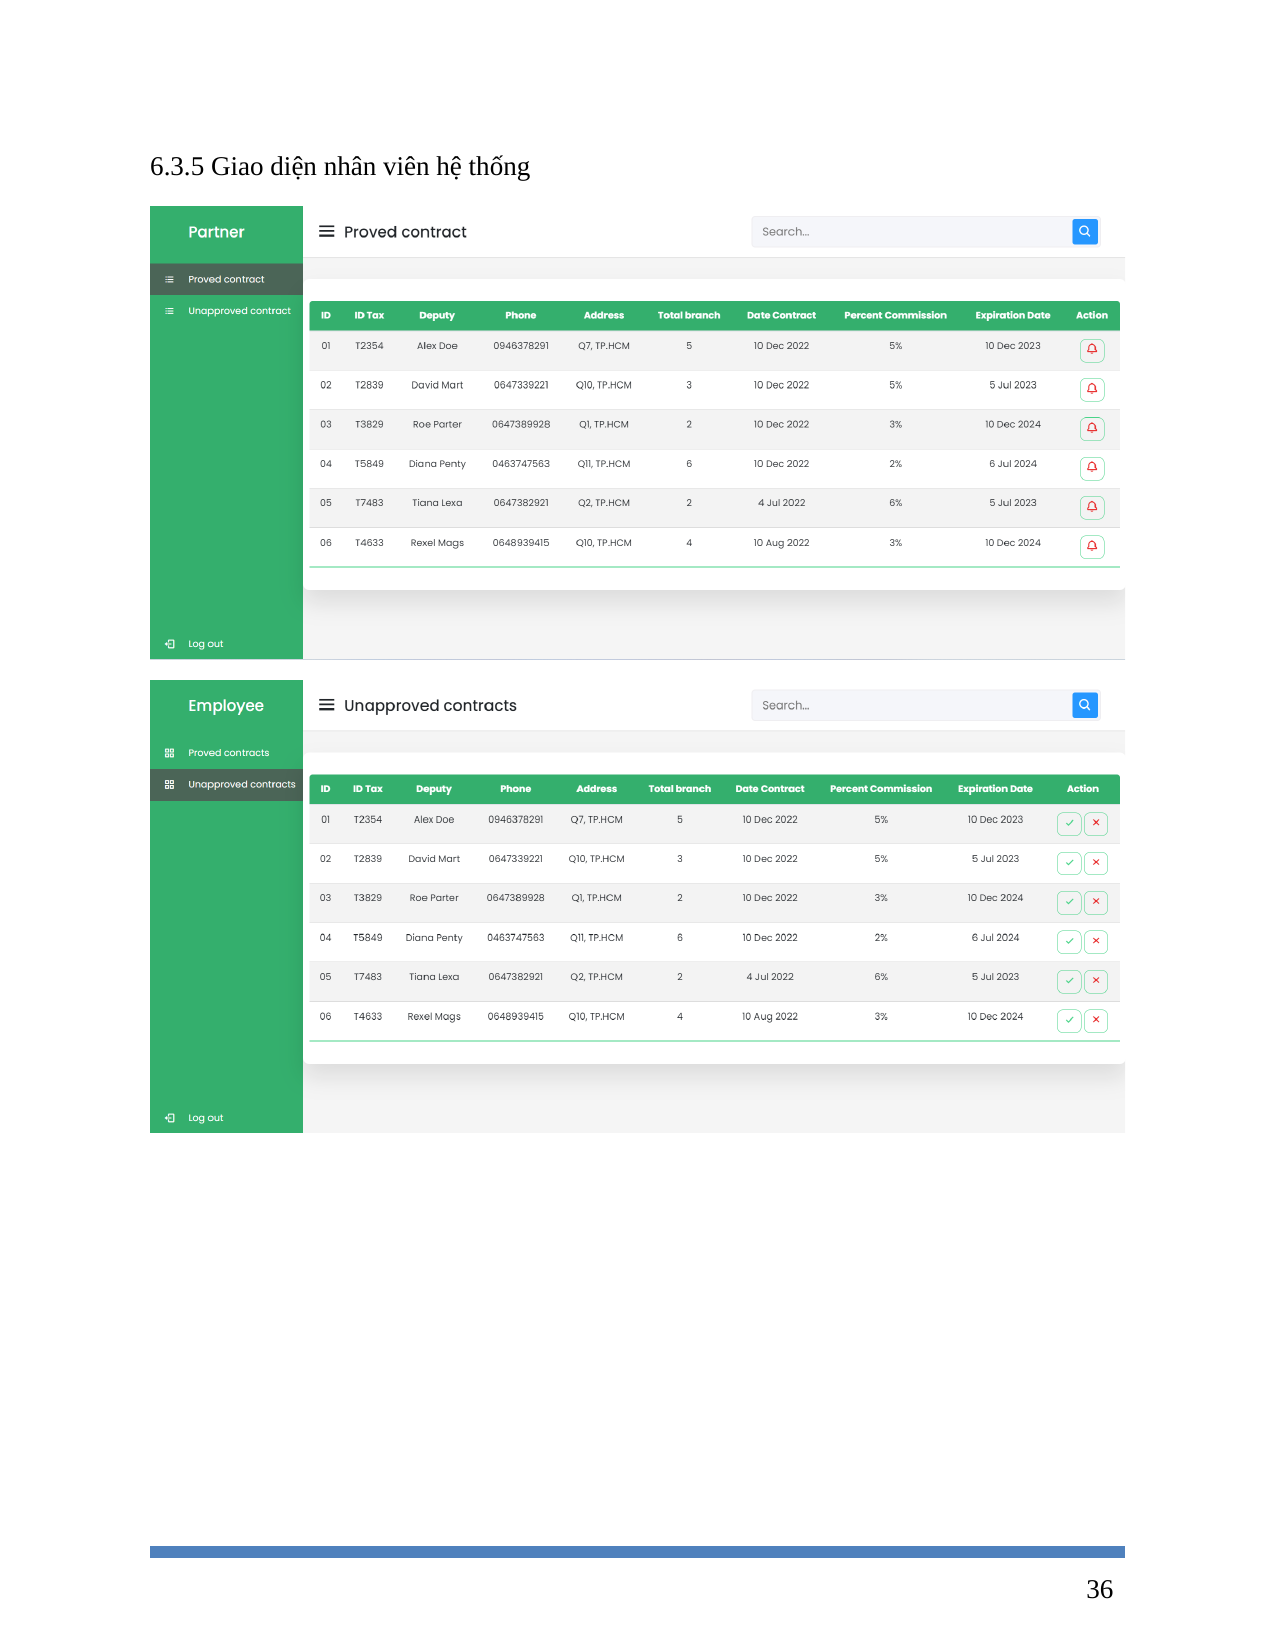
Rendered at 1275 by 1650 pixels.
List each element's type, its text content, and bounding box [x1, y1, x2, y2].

picture [150, 206, 1125, 660]
text 6.3.5 Giao diện nhân viên hệ thống [150, 150, 1125, 181]
picture [150, 680, 1125, 1133]
